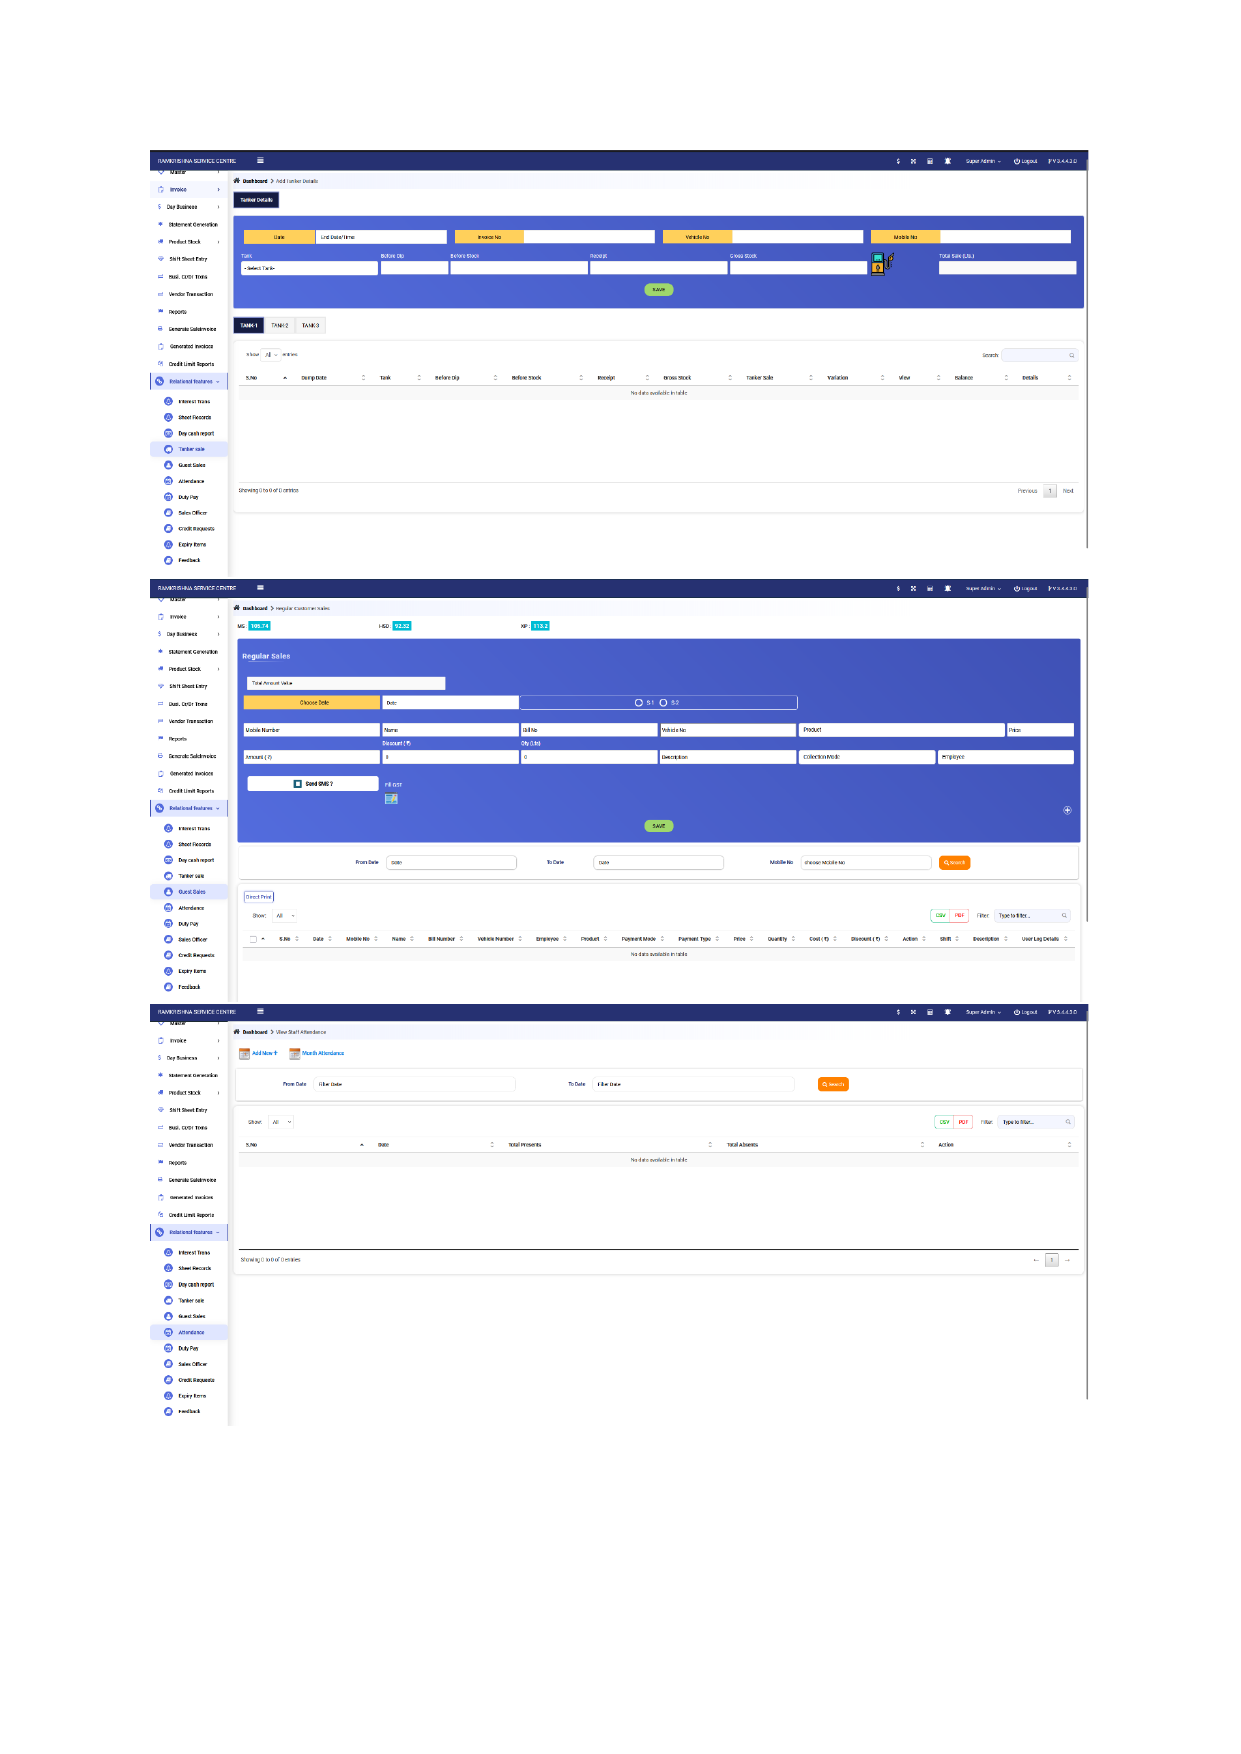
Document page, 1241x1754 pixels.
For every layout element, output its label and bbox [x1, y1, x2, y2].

picture [150, 1004, 1089, 1426]
picture [150, 150, 1089, 577]
picture [150, 579, 1089, 1002]
